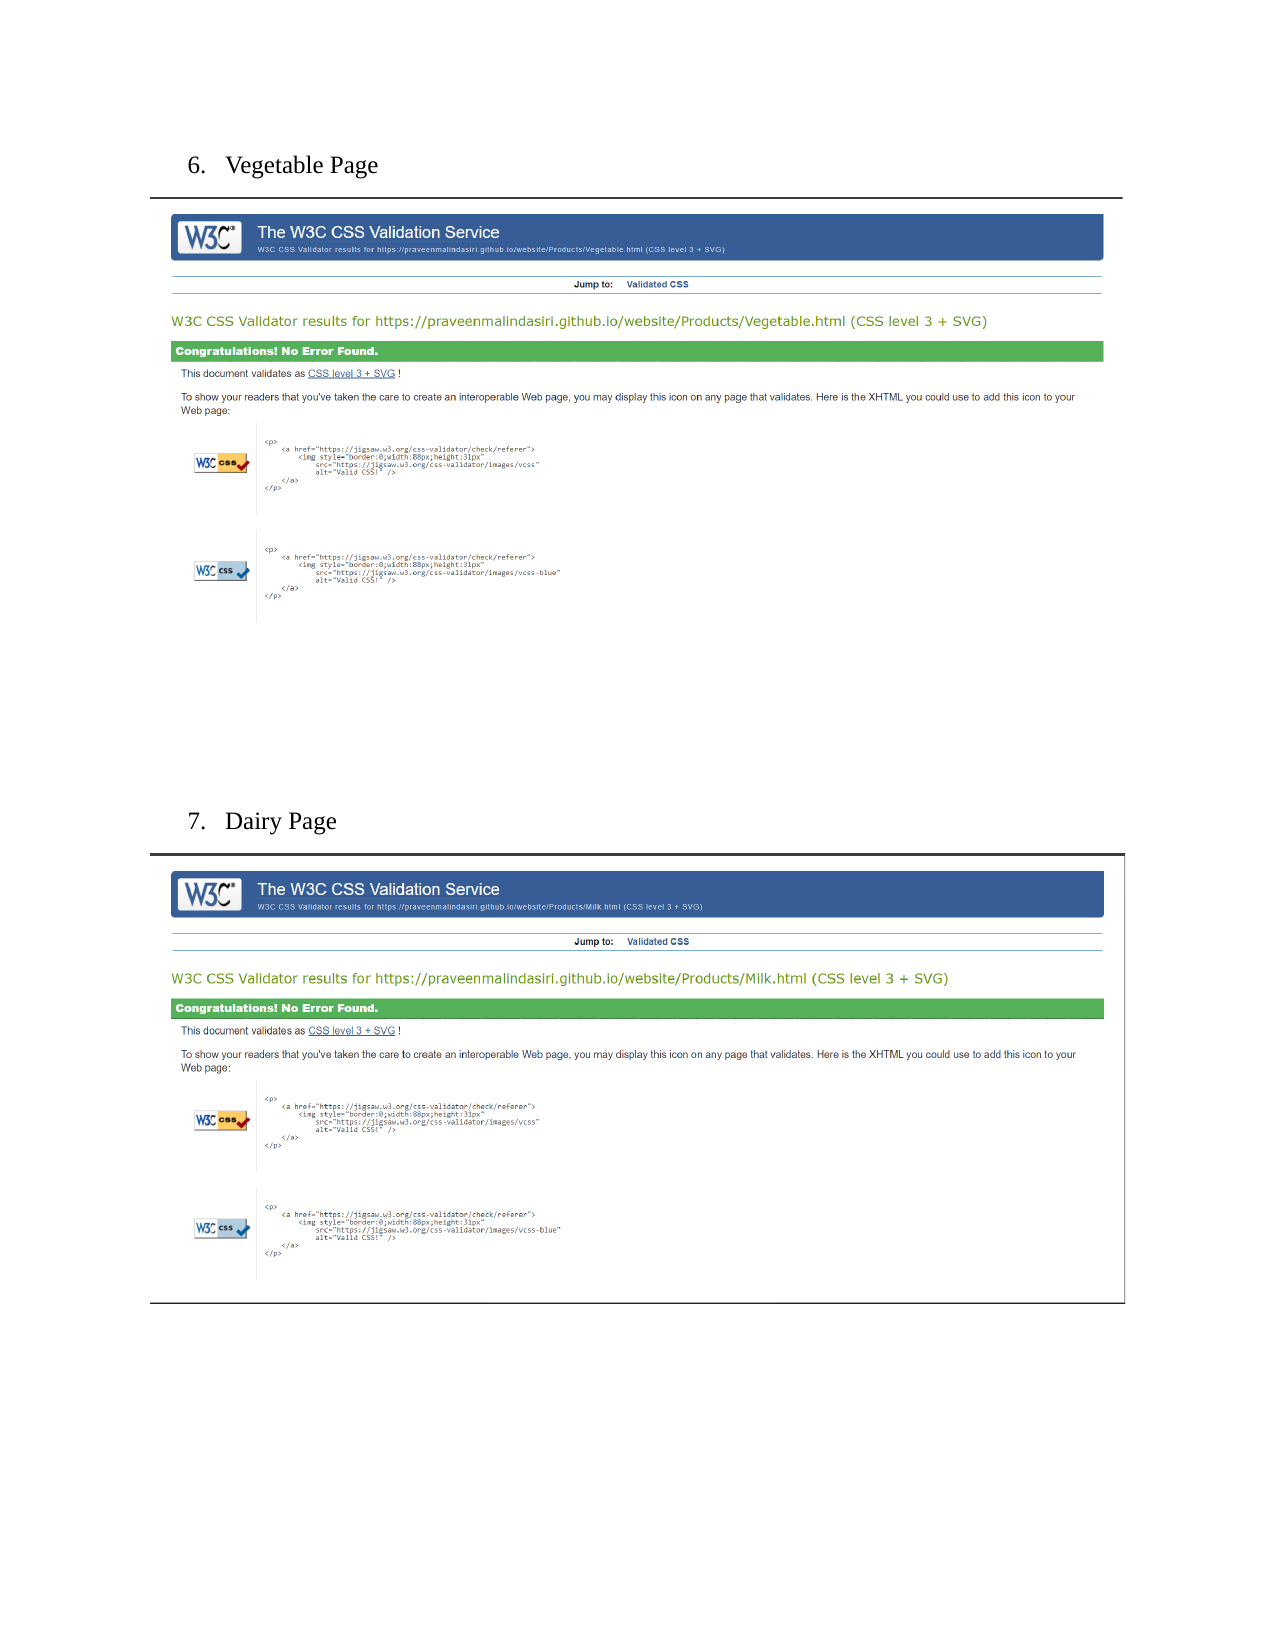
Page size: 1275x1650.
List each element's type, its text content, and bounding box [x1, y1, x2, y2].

list Vegetable Page [187, 150, 1125, 179]
picture [150, 197, 1123, 644]
list Dairy Page [187, 806, 1125, 835]
picture [150, 853, 1125, 1304]
